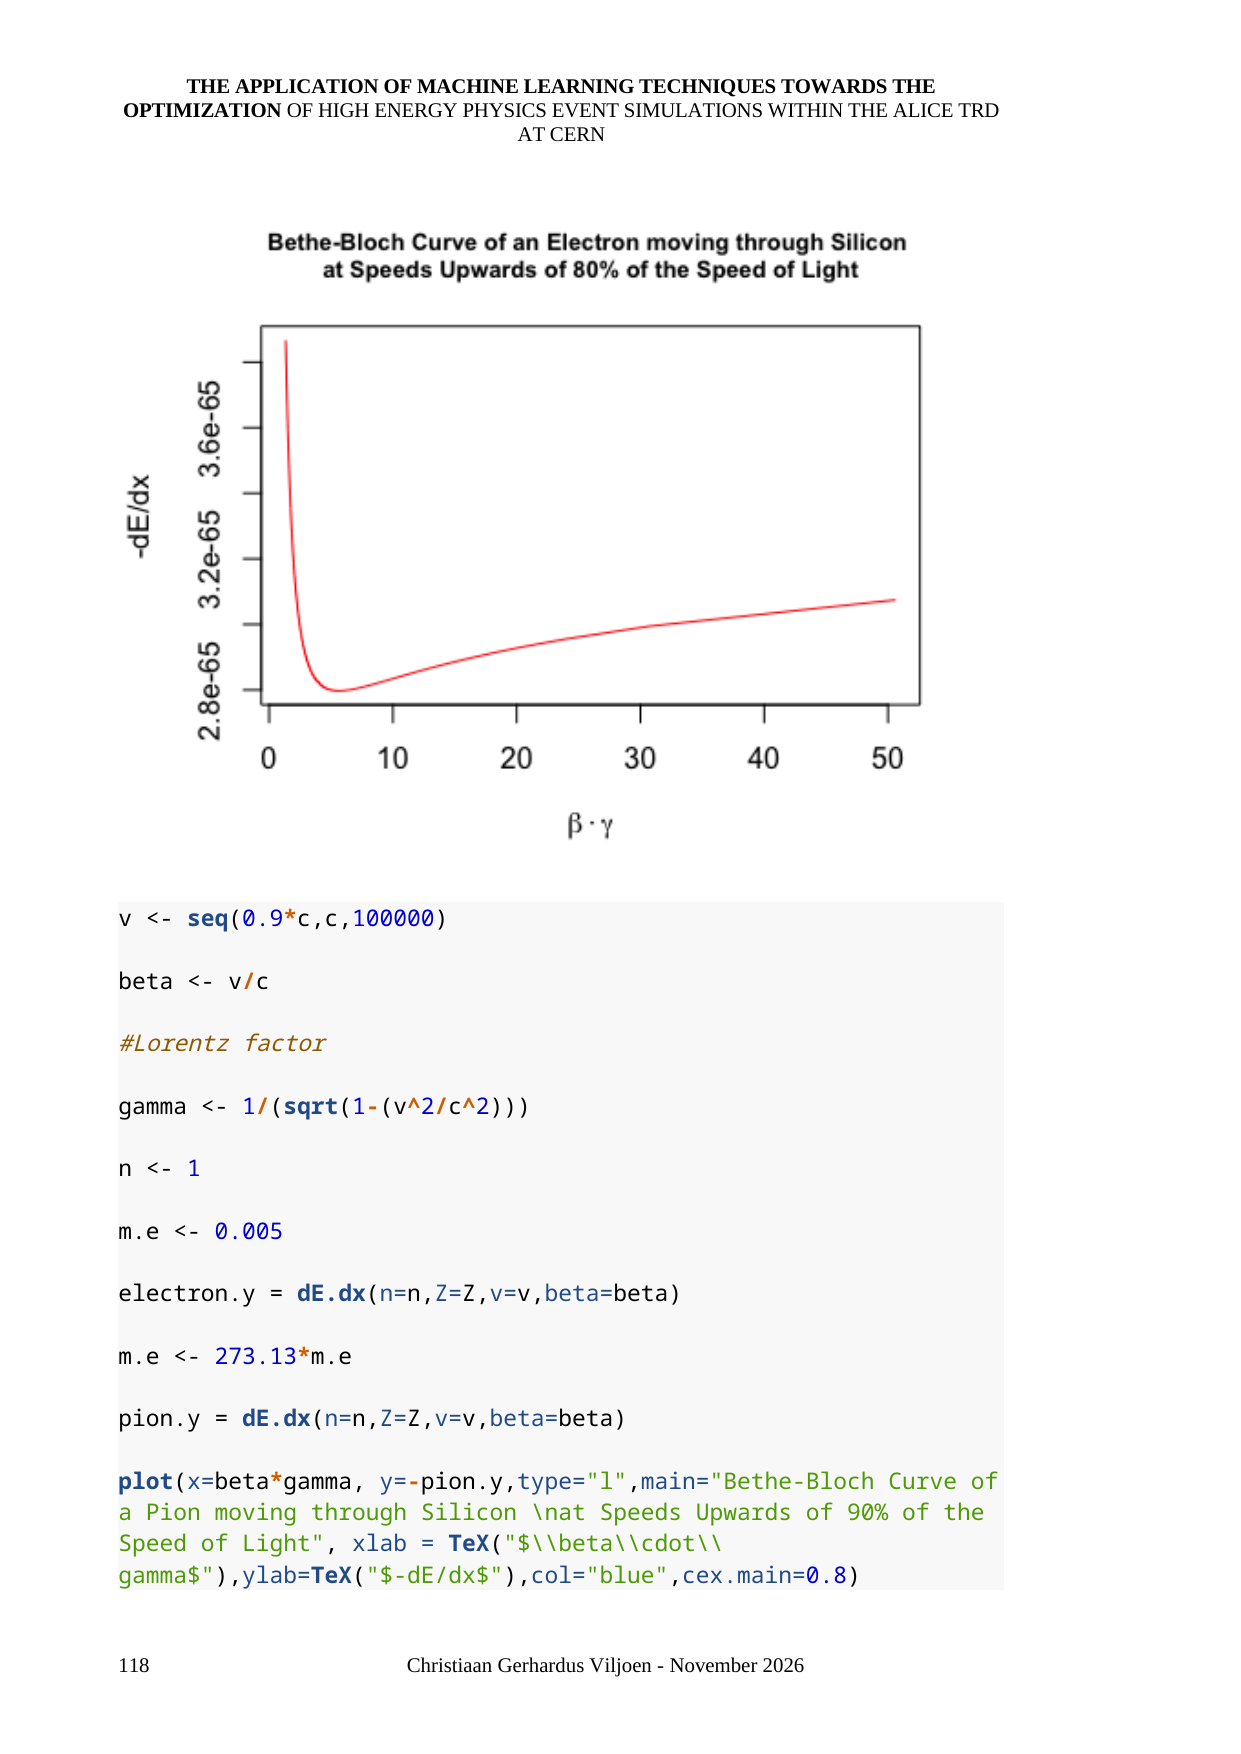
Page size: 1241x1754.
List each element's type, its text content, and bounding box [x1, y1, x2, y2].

text v <- seq(0.9*c,c,100000) beta <- v/c #Lorentz factor gamma <- 1/(sqrt(1-(v^2/c^2))) n <- 1 m.e <- 0.005 electron.y = dE.dx(n=n,Z=Z,v=v,beta=beta) m.e <- 273.13*m.e pion.y = dE.dx(n=n,Z=Z,v=v,beta=beta) plot(x=beta*gamma, y=-pion.y,type="l",main="Bethe-Bloch Curve of a Pion moving through Silicon \nat Speeds Upwards of 90% of the Speed of Light", xlab = TeX("$\\beta\\cdot\\gamma$"),ylab=TeX("$-dE/dx$"),col="blue",cex.main=0.8) [118, 902, 1004, 1590]
picture [118, 183, 994, 884]
